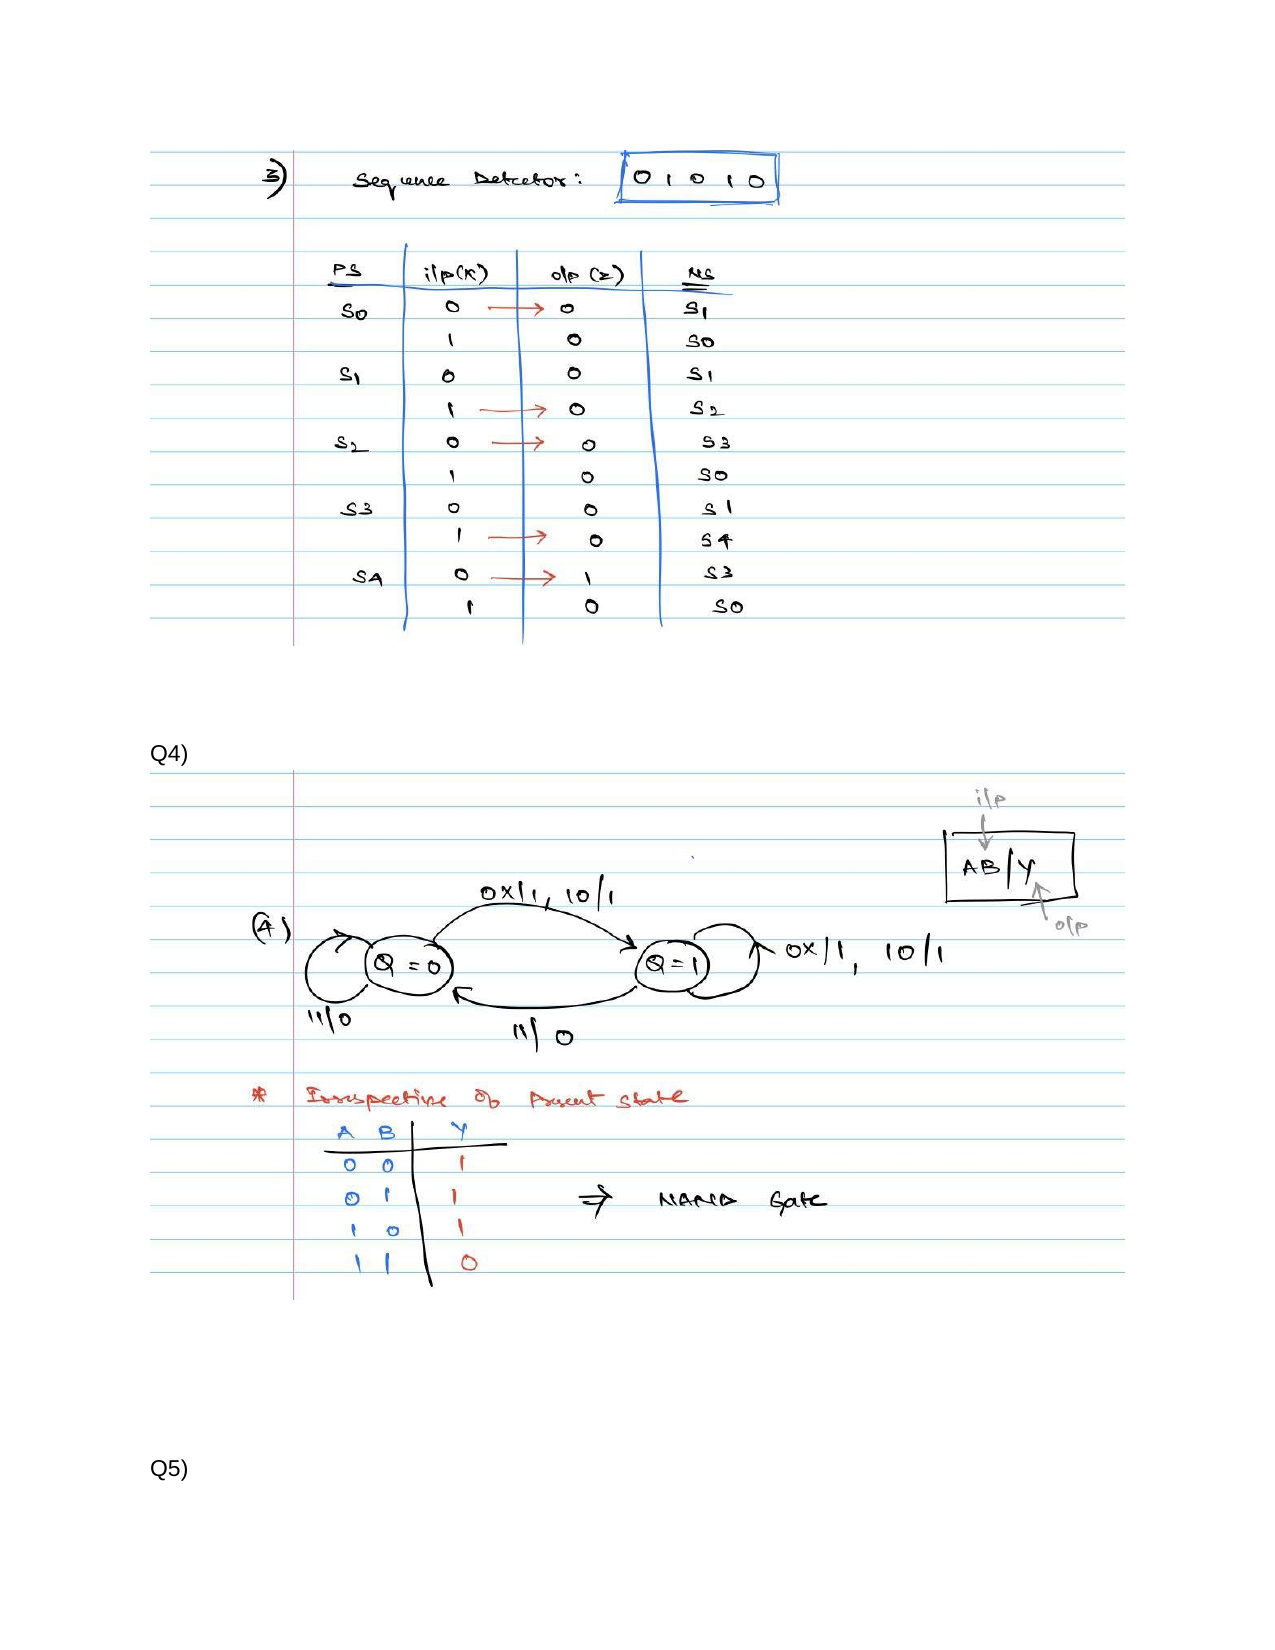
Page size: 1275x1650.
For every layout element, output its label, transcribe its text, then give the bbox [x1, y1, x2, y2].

picture [150, 150, 1125, 646]
picture [150, 770, 1125, 1300]
text Q5) [150, 1454, 1125, 1481]
text Q4) [150, 740, 1125, 767]
